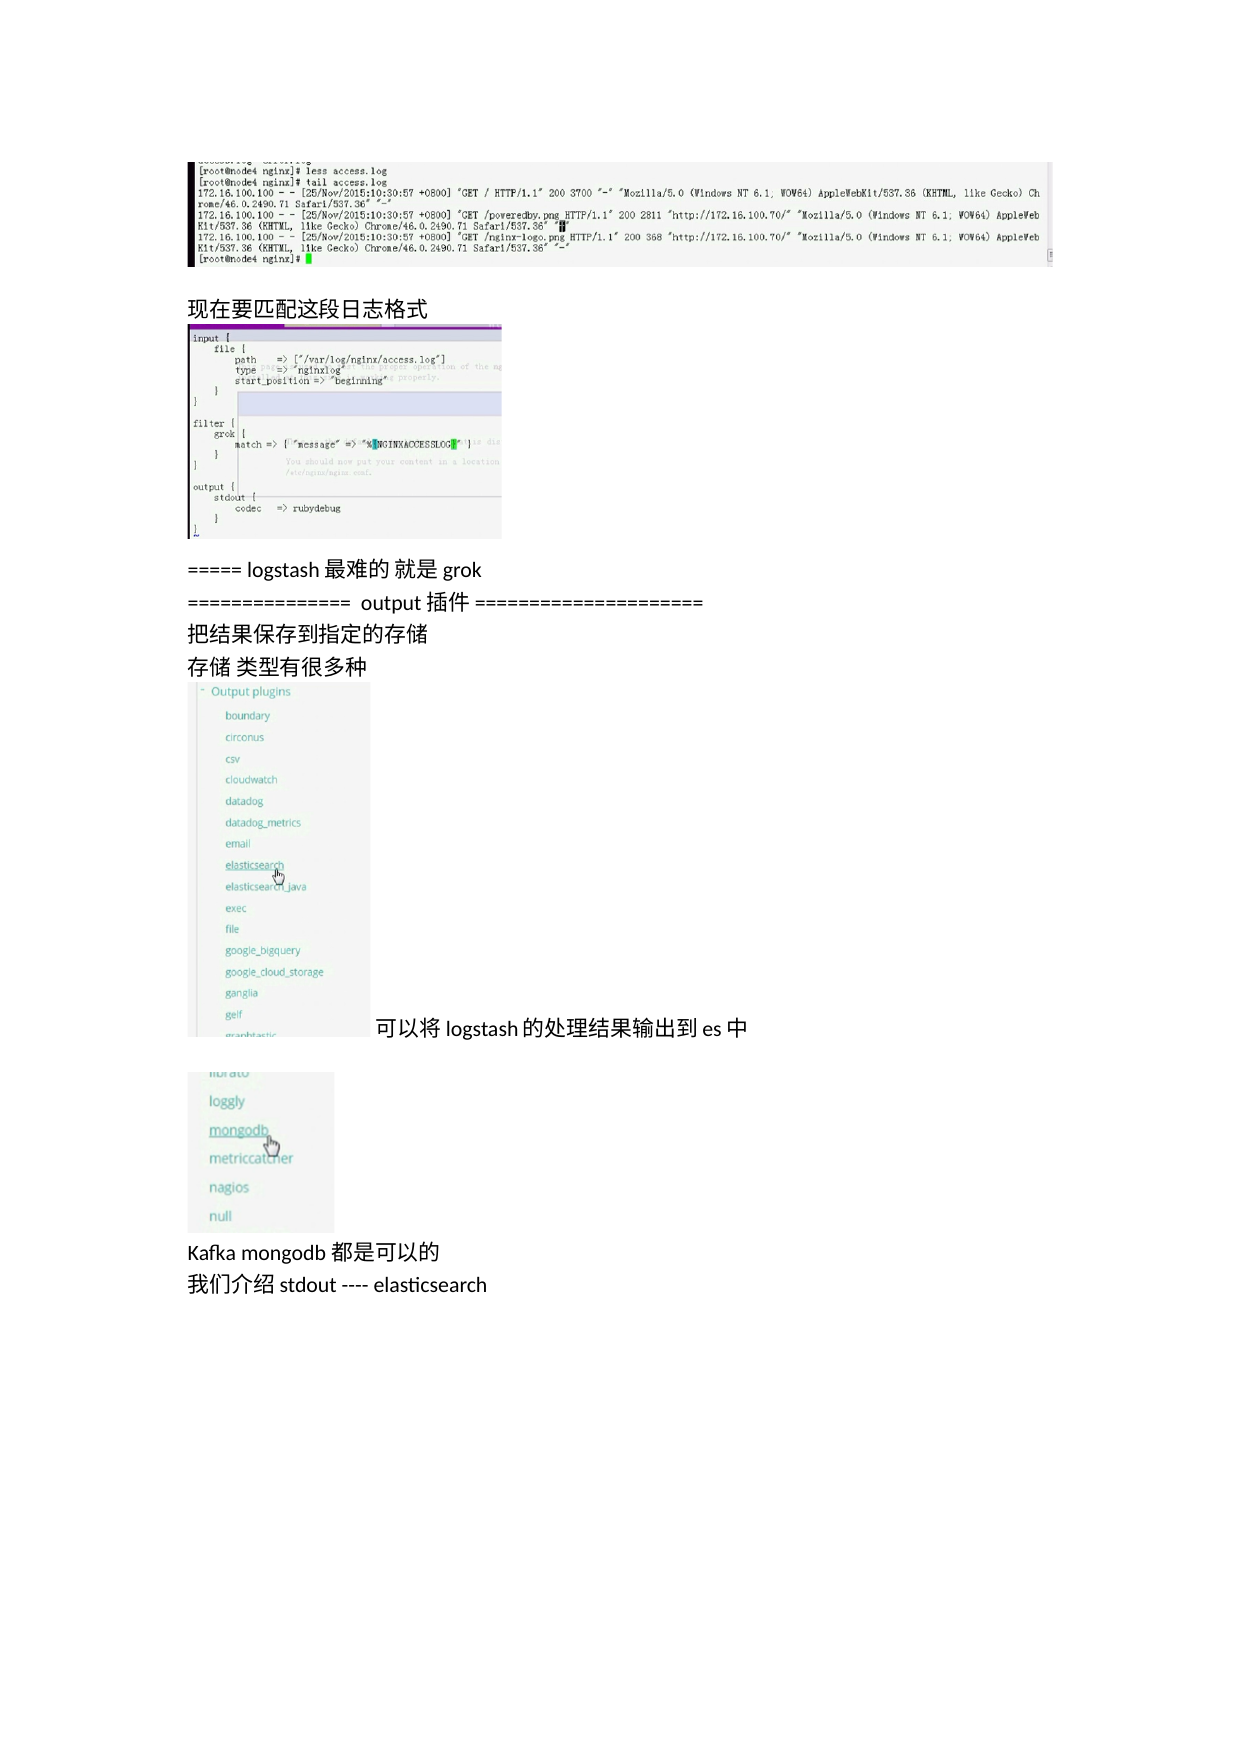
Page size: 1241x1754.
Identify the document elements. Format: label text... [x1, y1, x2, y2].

text 存储 类型有很多种 [187, 649, 1053, 682]
text ===== logstash最难的 就是grok [187, 552, 1053, 584]
text 可以将logstash的处理结果输出到es中 [187, 682, 1053, 1072]
text =============== output插件 ===================== [187, 584, 1053, 617]
text 我们介绍stdout ---- elasticsearch [187, 1267, 1053, 1299]
text 现在要匹配这段日志格式 [187, 292, 1053, 324]
picture [187, 682, 371, 1037]
text Kafka mongodb 都是可以的 [187, 1234, 1053, 1267]
picture [187, 324, 502, 539]
picture [187, 162, 1053, 267]
picture [187, 1072, 335, 1233]
text 把结果保存到指定的存储 [187, 617, 1053, 649]
